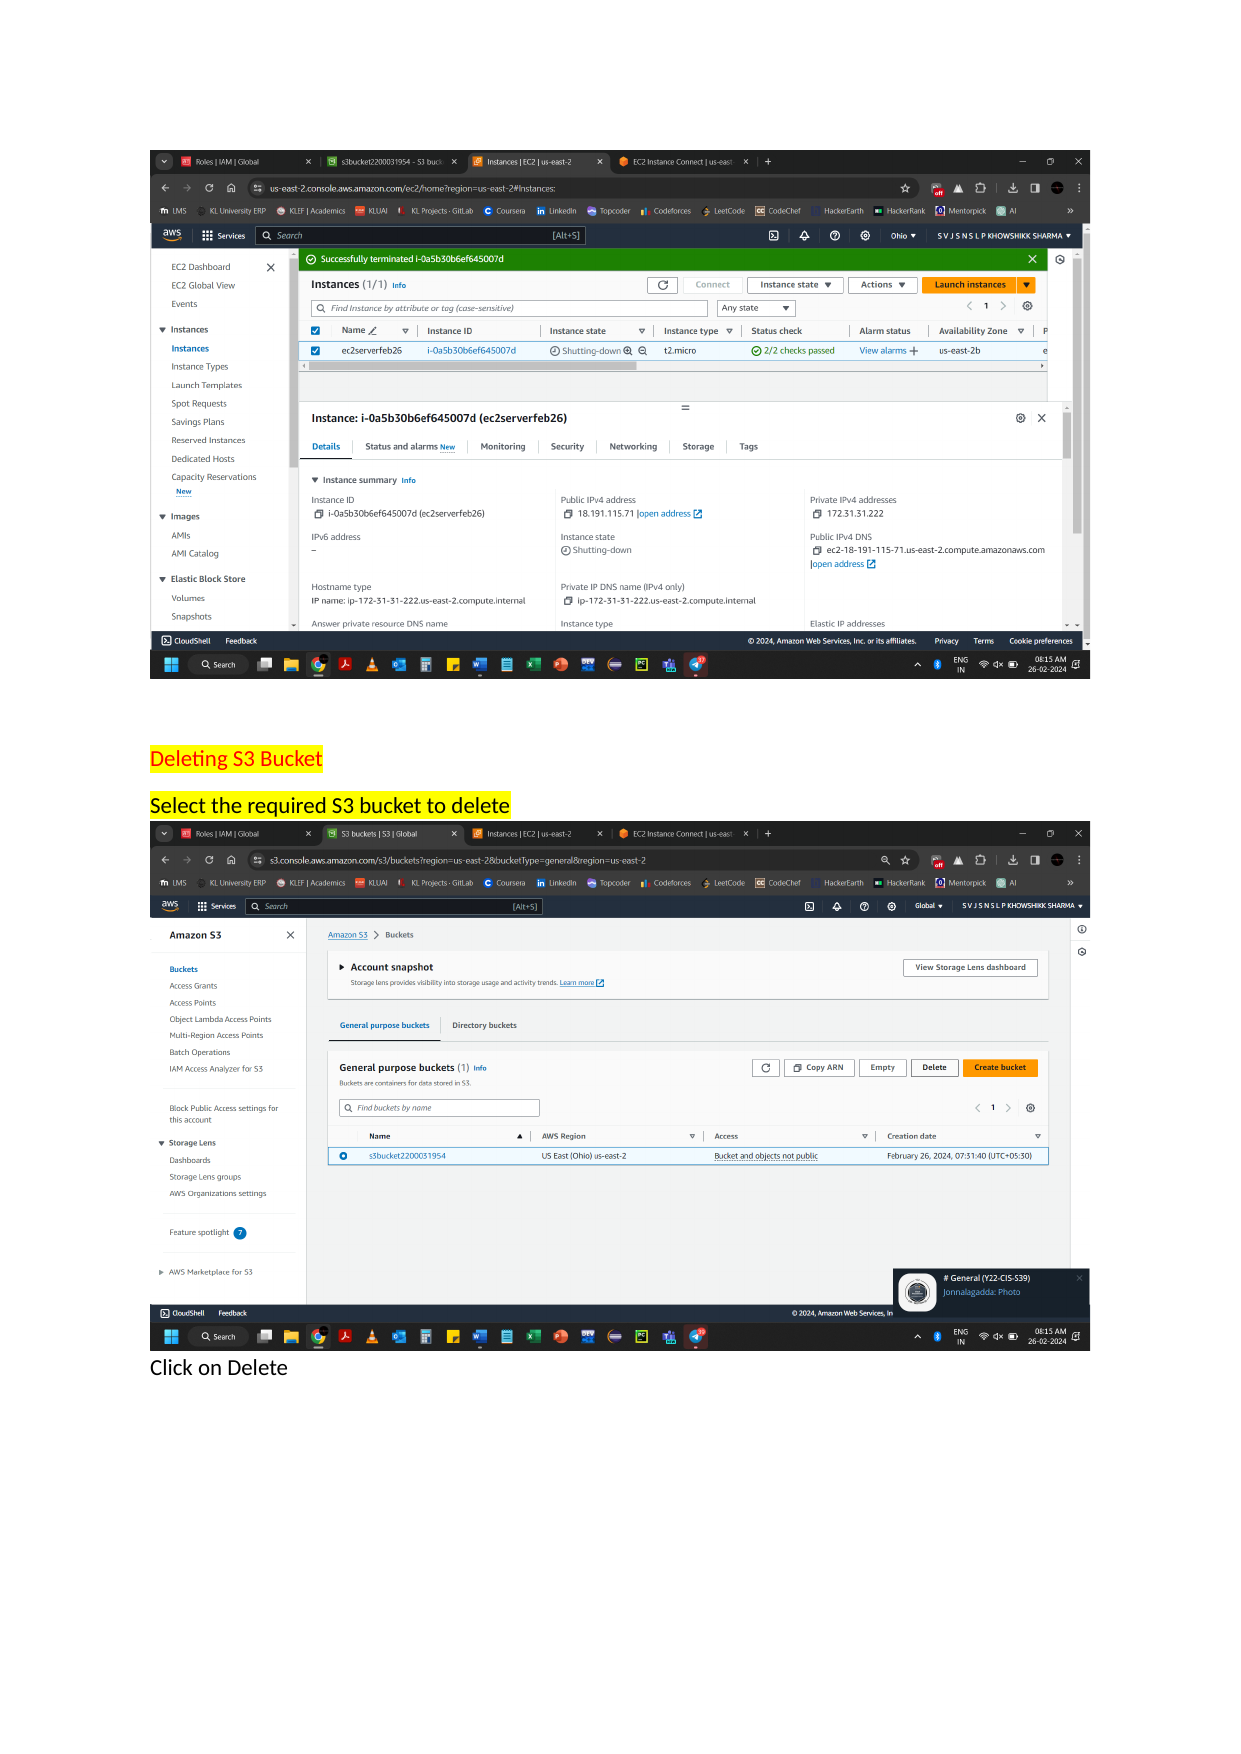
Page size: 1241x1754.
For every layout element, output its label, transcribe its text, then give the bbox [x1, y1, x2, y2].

text Select the required S3 bucket to deleteClick on Delete [150, 791, 1090, 821]
picture [150, 821, 1091, 1351]
picture [150, 150, 1091, 679]
text Select the required S3 bucket to deleteClick on Delete [150, 1351, 1090, 1381]
text Deleting S3 Bucket [150, 744, 1090, 773]
